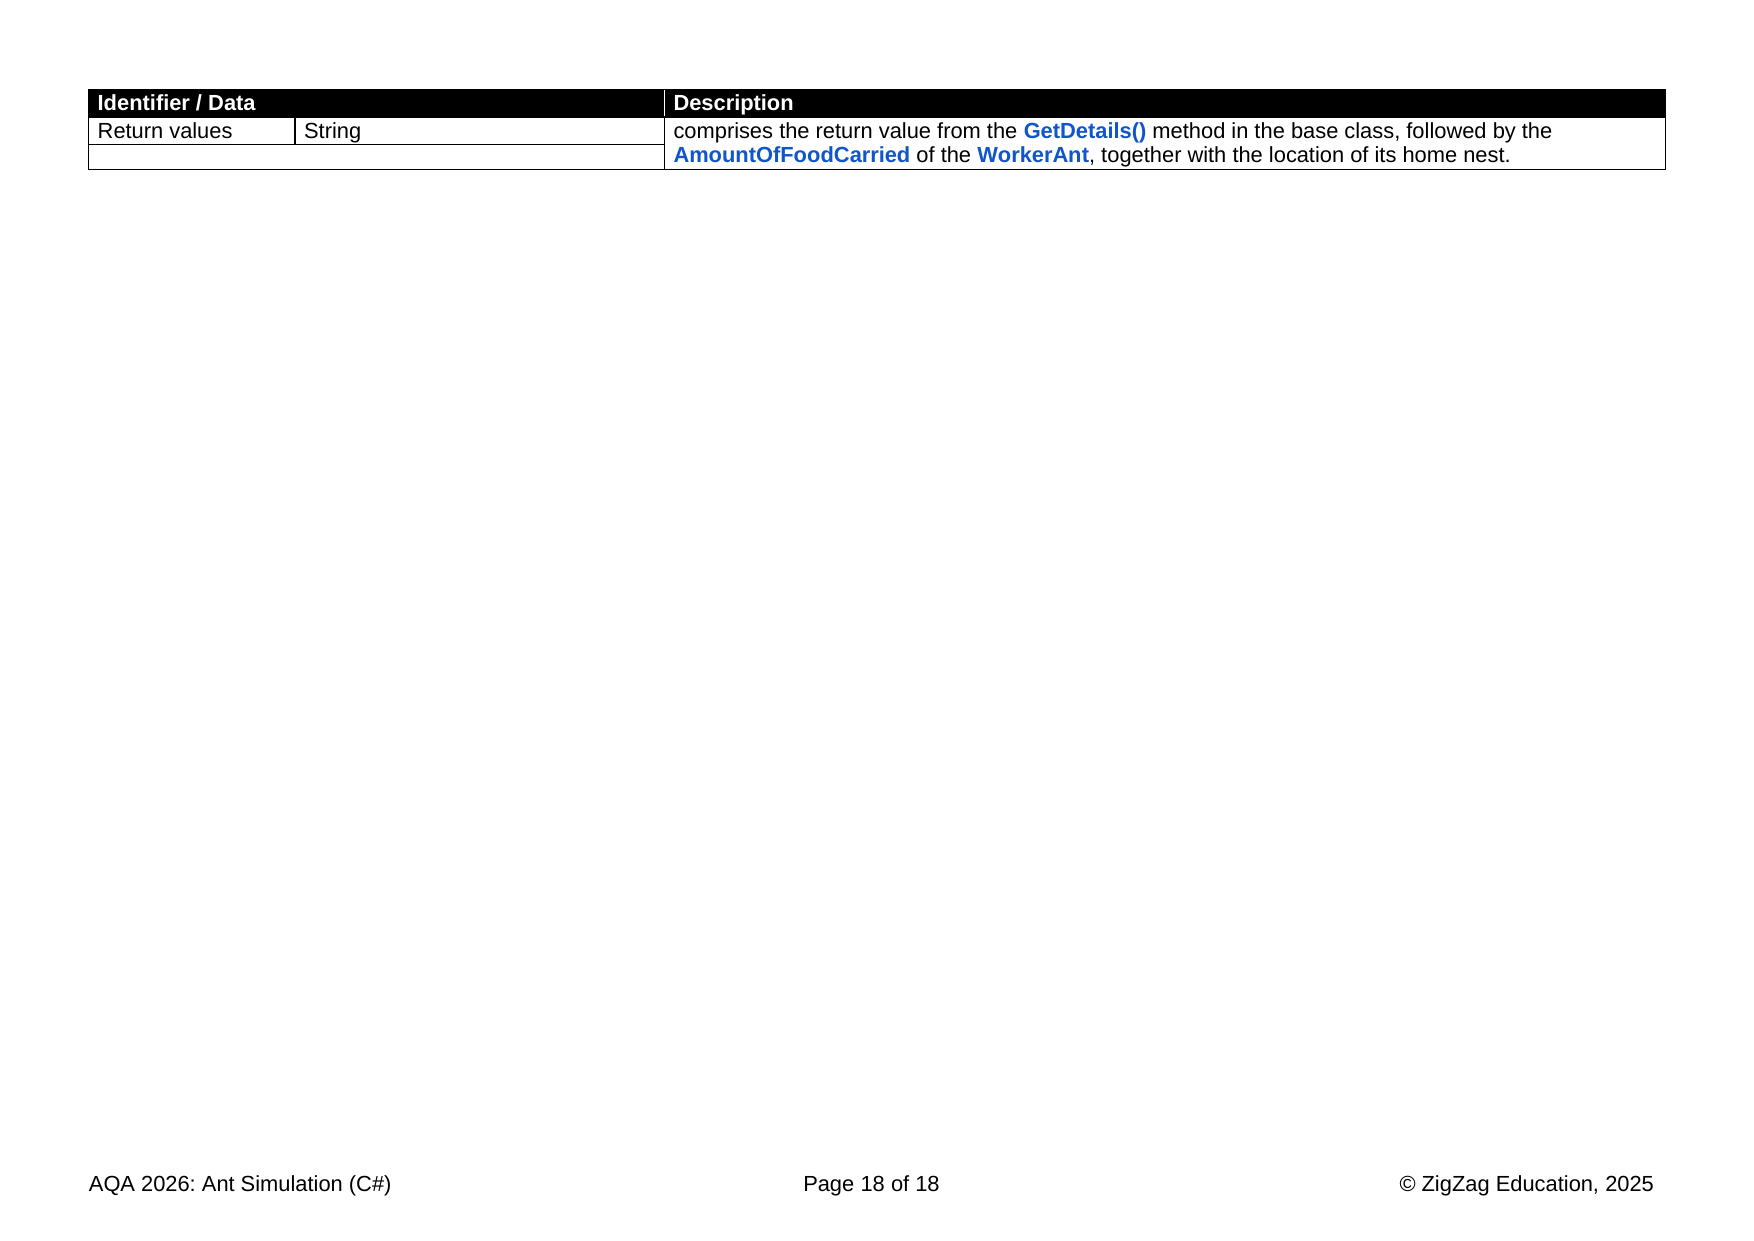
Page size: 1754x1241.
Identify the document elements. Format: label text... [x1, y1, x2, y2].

table_cell [89, 145, 295, 168]
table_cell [665, 118, 1665, 168]
table_header Identifier / Data [89, 90, 664, 116]
table_cell String [296, 118, 664, 144]
table_cell [295, 145, 664, 168]
table_cell Return values [89, 118, 294, 144]
table_header Description [665, 90, 1665, 116]
